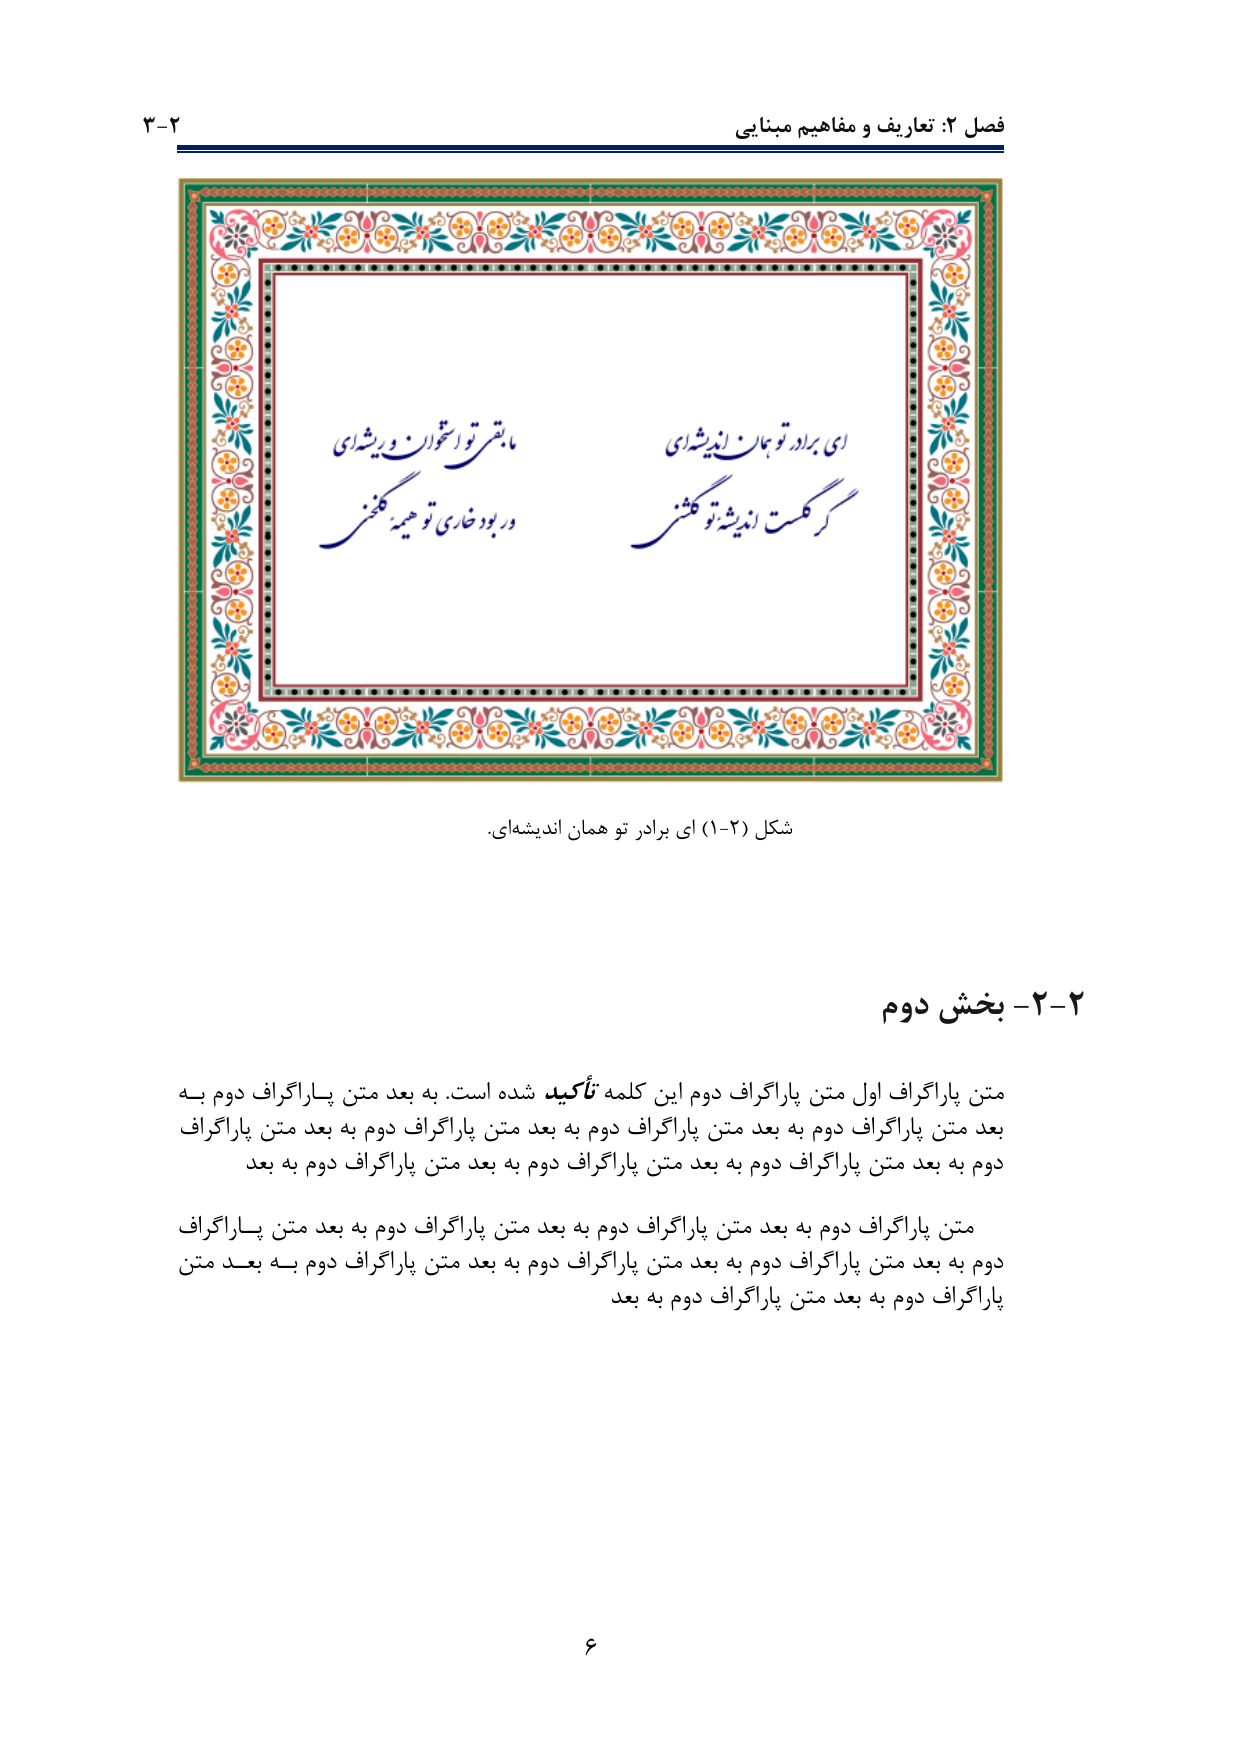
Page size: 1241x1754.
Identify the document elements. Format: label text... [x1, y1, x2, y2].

text متن پاراگراف اول متن پاراگراف دوم این کلمه تأکید شده است. به بعد متن پاراگراف دوم به بعد متن پاراگراف دوم به بعد متن پاراگراف دوم به بعد متن پاراگراف دوم به بعد متن پاراگراف دوم به بعد متن پاراگراف دوم به بعد متن پاراگراف دوم به بعد متن پاراگراف دوم به بعد [177, 1080, 1004, 1180]
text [177, 1215, 1004, 1314]
picture [177, 177, 1004, 784]
text بخش دوم [177, 990, 1004, 1027]
text ای برادر تو همان اندیشه‌ای. [177, 818, 1004, 843]
